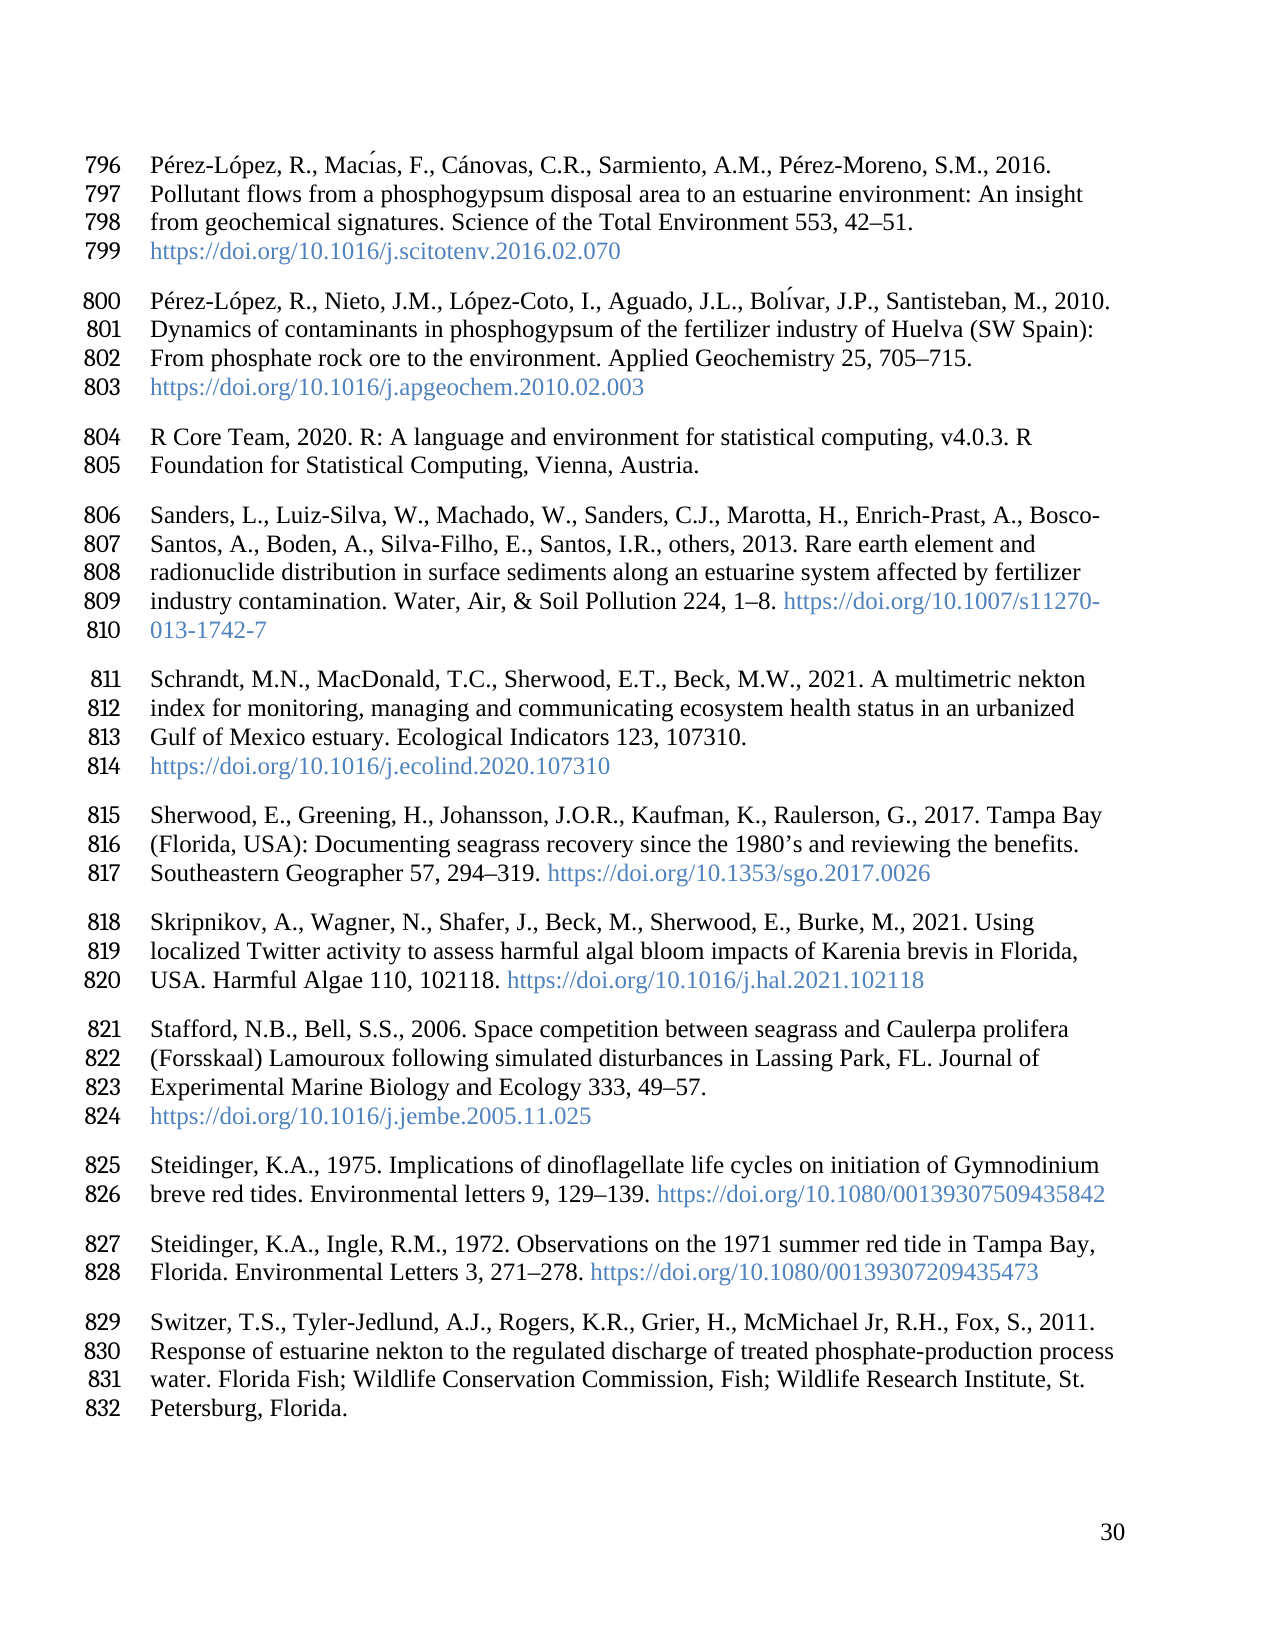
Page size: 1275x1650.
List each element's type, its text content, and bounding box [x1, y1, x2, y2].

text Switzer, T.S., Tyler-Jedlund, A.J., Rogers, K.R., Grier, H., McMichael Jr, R.H., Fox, S., 2011. Response of estuarine nekton to the regulated discharge of treated phosphate-production process water. Florida Fish; Wildlife Conservation Commission, Fish; Wildlife Research Institute, St. Petersburg, Florida. [150, 1307, 1125, 1422]
text Sherwood, E., Greening, H., Johansson, J.O.R., Kaufman, K., Raulerson, G., 2017. Tampa Bay (Florida, USA): Documenting seagrass recovery since the 1980’s and reviewing the benefits. Southeastern Geographer 57, 294–319. https://doi.org/10.1353/sgo.2017.0026 [150, 800, 1125, 887]
text Skripnikov, A., Wagner, N., Shafer, J., Beck, M., Sherwood, E., Burke, M., 2021. Using localized Twitter activity to assess harmful algal bloom impacts of Karenia brevis in Florida, USA. Harmful Algae 110, 102118. https://doi.org/10.1016/j.hal.2021.102118 [150, 907, 1125, 994]
text Stafford, N.B., Bell, S.S., 2006. Space competition between seagrass and Caulerpa prolifera (Forsskaal) Lamouroux following simulated disturbances in Lassing Park, FL. Journal of Experimental Marine Biology and Ecology 333, 49–57. https://doi.org/10.1016/j.jembe.2005.11.025 [150, 1014, 1125, 1129]
text Pérez-López, R., Macı́as, F., Cánovas, C.R., Sarmiento, A.M., Pérez-Moreno, S.M., 2016. Pollutant flows from a phosphogypsum disposal area to an estuarine environment: An insight from geochemical signatures. Science of the Total Environment 553, 42–51. https://doi.org/10.1016/j.scitotenv.2016.02.070 [150, 150, 1125, 265]
text Pérez-López, R., Nieto, J.M., López-Coto, I., Aguado, J.L., Bolı́var, J.P., Santisteban, M., 2010. Dynamics of contaminants in phosphogypsum of the fertilizer industry of Huelva (SW Spain): From phosphate rock ore to the environment. Applied Geochemistry 25, 705–715. https://doi.org/10.1016/j.apgeochem.2010.02.003 [150, 286, 1125, 401]
text Sanders, L., Luiz-Silva, W., Machado, W., Sanders, C.J., Marotta, H., Enrich-Prast, A., Bosco-Santos, A., Boden, A., Silva-Filho, E., Santos, I.R., others, 2013. Rare earth element and radionuclide distribution in surface sediments along an estuarine system affected by fertilizer industry contamination. Water, Air, & Soil Pollution 224, 1–8. https://doi.org/10.1007/s11270-013-1742-7 [150, 500, 1125, 644]
text Steidinger, K.A., 1975. Implications of dinoflagellate life cycles on initiation of Gymnodinium breve red tides. Environmental letters 9, 129–139. https://doi.org/10.1080/00139307509435842 [150, 1150, 1125, 1208]
text Steidinger, K.A., Ingle, R.M., 1972. Observations on the 1971 summer red tide in Tampa Bay, Florida. Environmental Letters 3, 271–278. https://doi.org/10.1080/00139307209435473 [150, 1229, 1125, 1286]
text Schrandt, M.N., MacDonald, T.C., Sherwood, E.T., Beck, M.W., 2021. A multimetric nekton index for monitoring, managing and communicating ecosystem health status in an urbanized Gulf of Mexico estuary. Ecological Indicators 123, 107310. https://doi.org/10.1016/j.ecolind.2020.107310 [150, 664, 1125, 779]
text R Core Team, 2020. R: A language and environment for statistical computing, v4.0.3. R Foundation for Statistical Computing, Vienna, Austria. [150, 422, 1125, 479]
